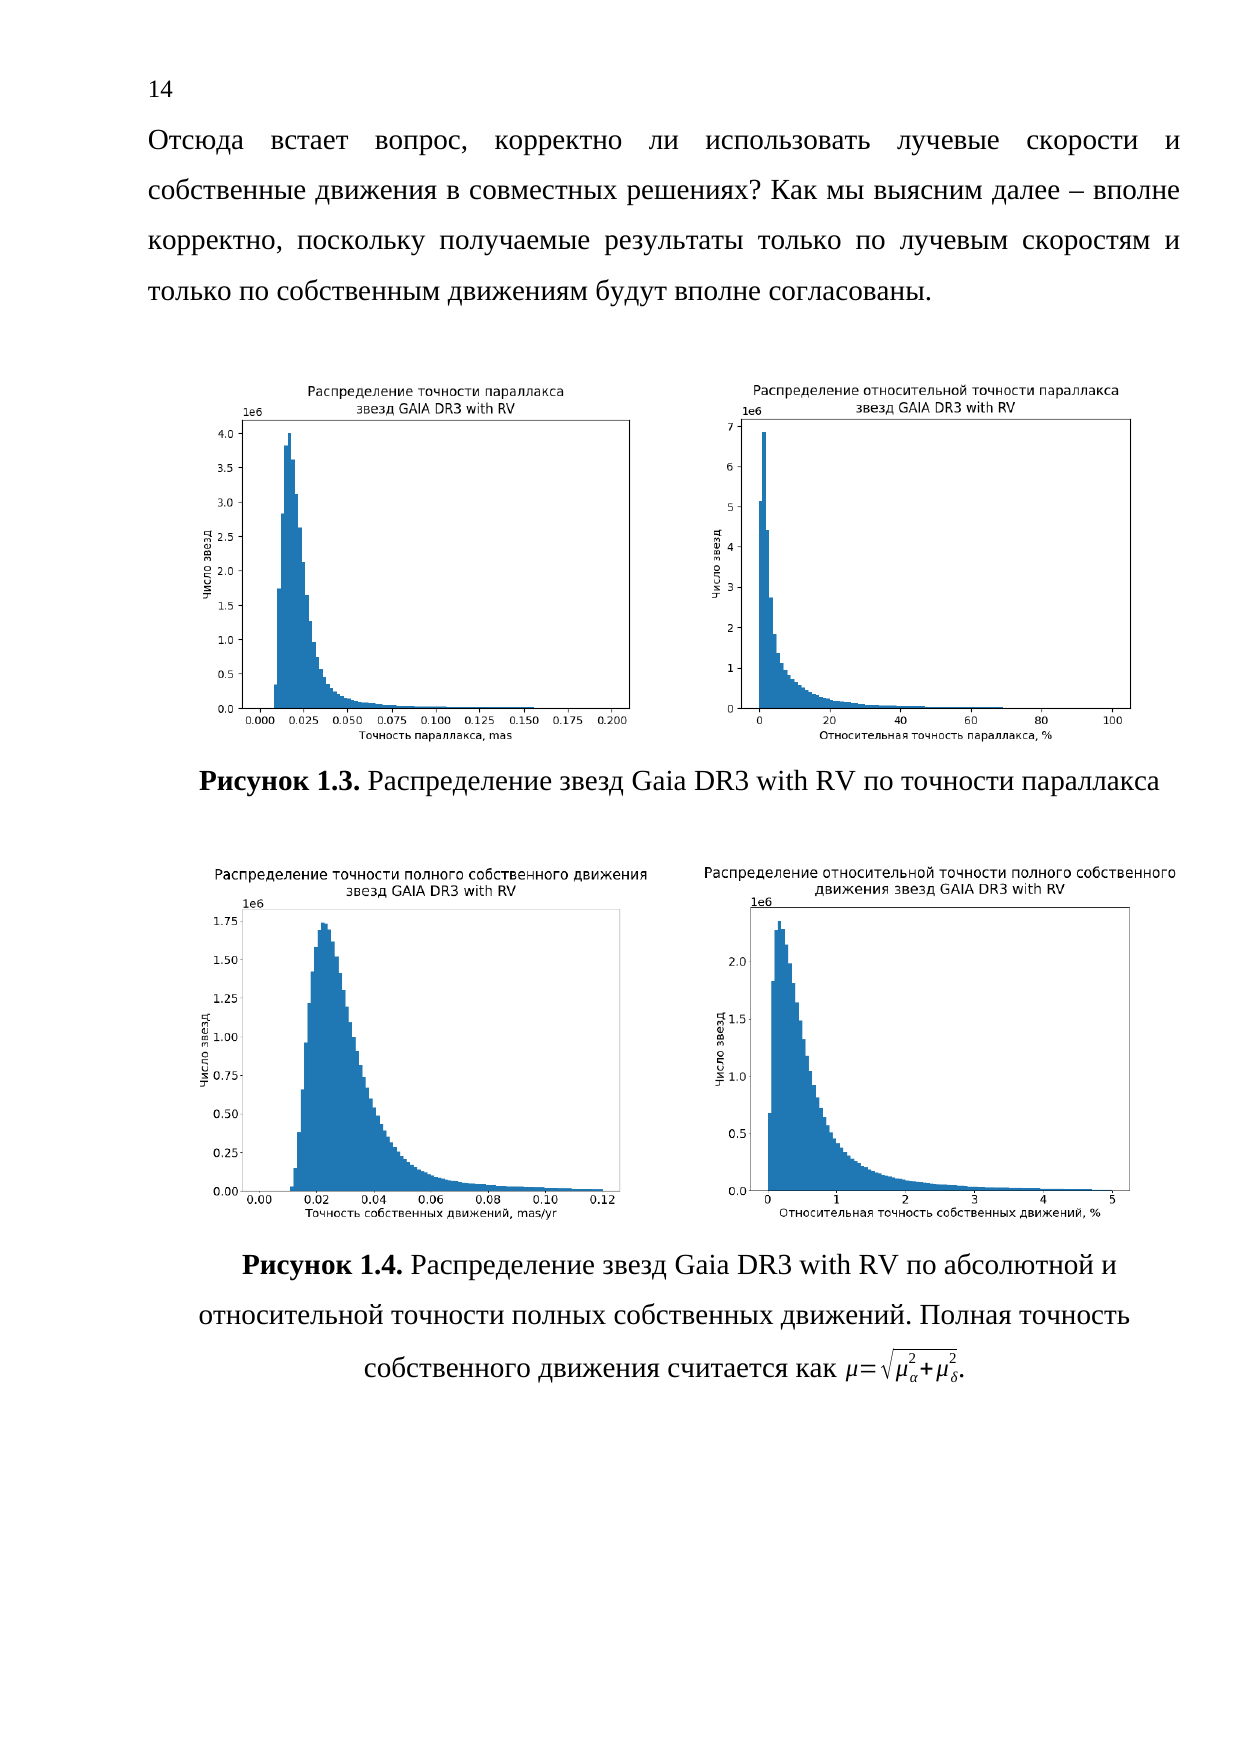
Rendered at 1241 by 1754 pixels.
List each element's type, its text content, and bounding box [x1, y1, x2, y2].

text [148, 122, 1181, 306]
text Рисунок 1.4. Распределение звезд Gaia DR3 with RV по абсолютной и относительной точности полных собственных движений. Полная точность собственного движения считается как . [148, 1247, 1181, 1385]
picture [689, 864, 1178, 1231]
text Рисунок 1.3. Распределение звезд Gaia DR3 with RV по точности параллакса [148, 763, 1181, 797]
picture [181, 865, 668, 1231]
picture [179, 373, 1180, 749]
